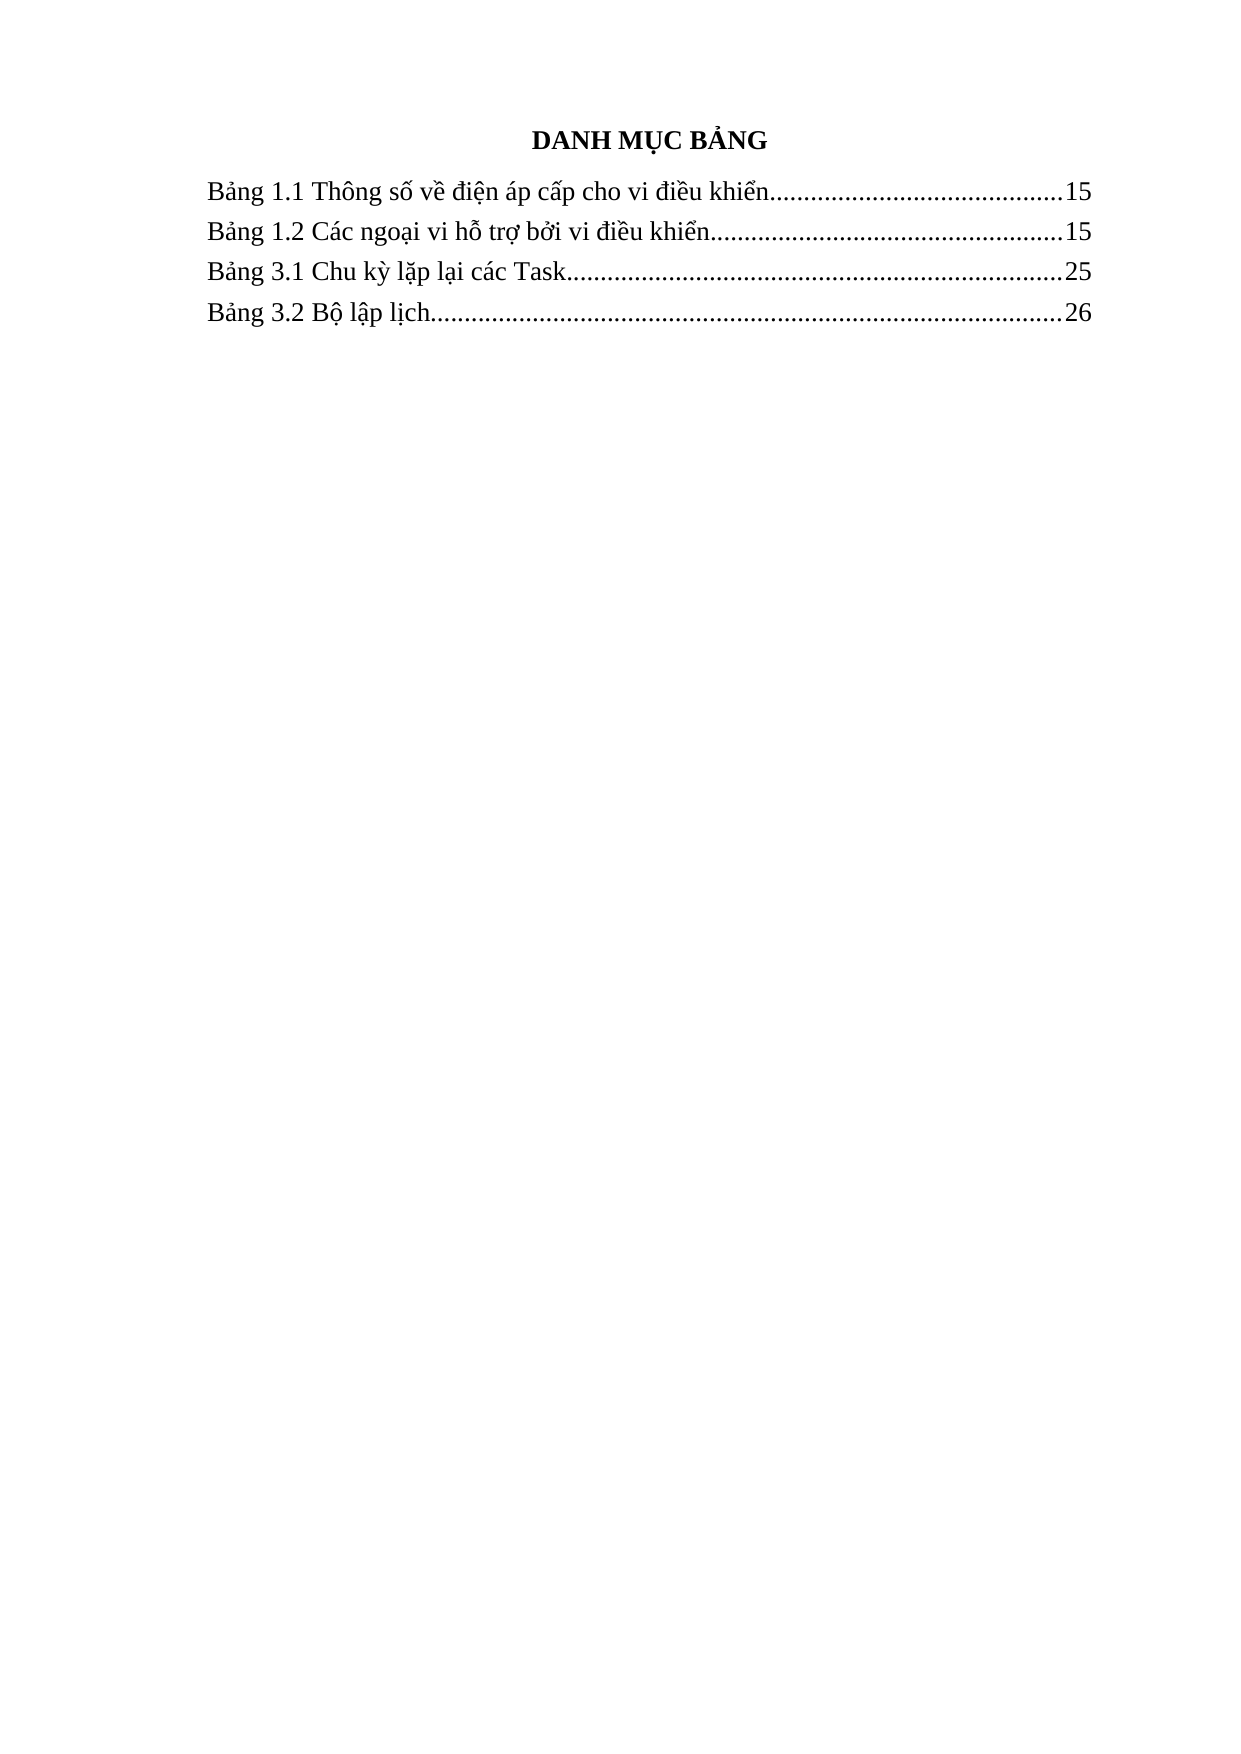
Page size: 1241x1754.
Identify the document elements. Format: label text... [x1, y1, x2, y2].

text Bảng 1.1 Thông số về điện áp cấp cho vi điều khiển 15 [207, 174, 1092, 206]
text Bảng 3.1 Chu kỳ lặp lại các Task 25 [207, 255, 1092, 287]
text Bảng 1.2 Các ngoại vi hỗ trợ bởi vi điều khiển 15 [207, 215, 1092, 246]
text Bảng 3.2 Bộ lập lịch 26 [207, 296, 1092, 327]
text DANH MỤC BẢNG [207, 124, 1092, 156]
